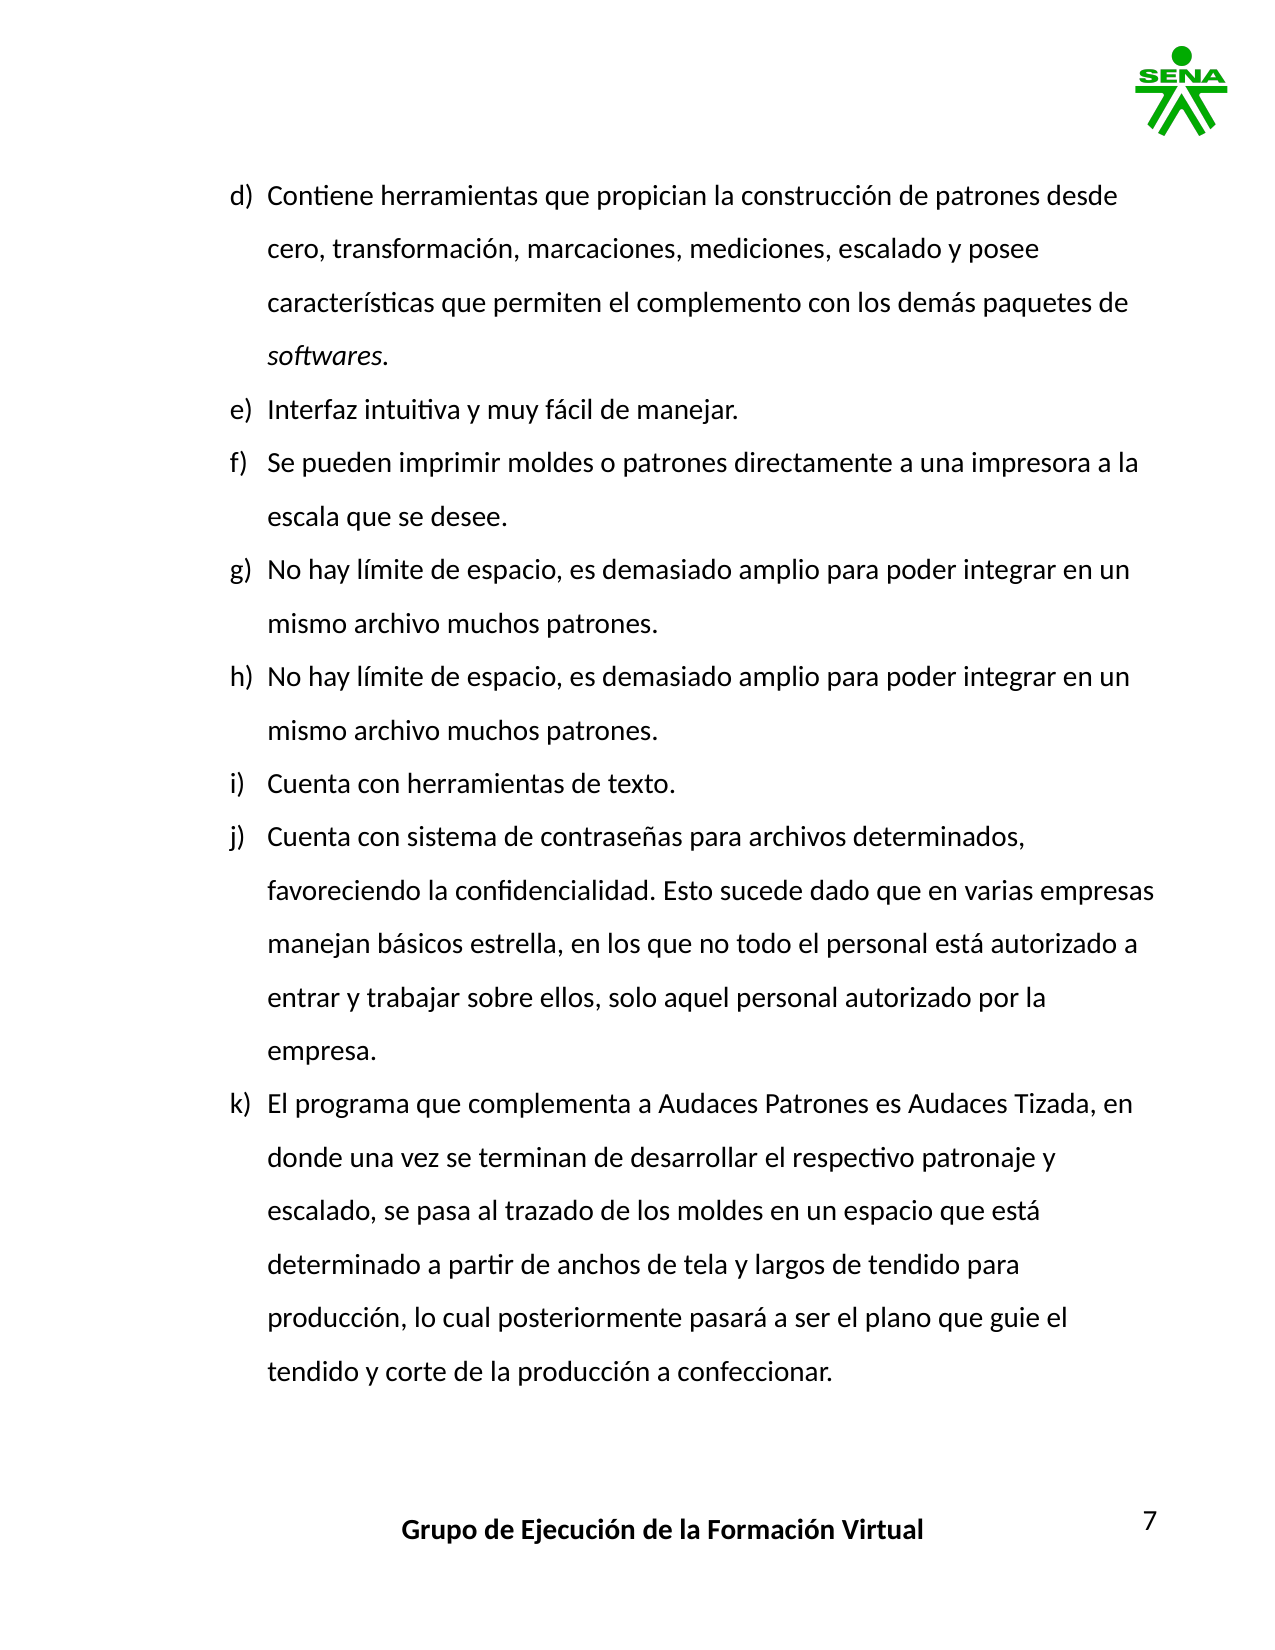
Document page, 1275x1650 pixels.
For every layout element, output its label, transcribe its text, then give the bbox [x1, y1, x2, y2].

list No hay límite de espacio, es demasiado amplio para poder integrar en un mismo archivo muchos patrones. [229, 551, 1157, 640]
picture [1135, 46, 1228, 136]
list Cuenta con herramientas de texto. [229, 765, 1157, 801]
list Se pueden imprimir moldes o patrones directamente a una impresora a la escala que se desee. [229, 444, 1157, 533]
list Contiene herramientas que propician la construcción de patrones desde cero, transformación, marcaciones, mediciones, escalado y posee características que permiten el complemento con los demás paquetes de softwares. [229, 177, 1157, 373]
list Interfaz intuitiva y muy fácil de manejar. [229, 391, 1157, 427]
list El programa que complementa a Audaces Patrones es Audaces Tizada, en donde una vez se terminan de desarrollar el respectivo patronaje y escalado, se pasa al trazado de los moldes en un espacio que está determinado a partir de anchos de tela y largos de tendido para producción, lo cual posteriormente pasará a ser el plano que guie el tendido y corte de la producción a confeccionar. [229, 1086, 1157, 1388]
list No hay límite de espacio, es demasiado amplio para poder integrar en un mismo archivo muchos patrones. [229, 658, 1157, 747]
list Cuenta con sistema de contraseñas para archivos determinados, favoreciendo la confidencialidad. Esto sucede dado que en varias empresas manejan básicos estrella, en los que no todo el personal está autorizado a entrar y trabajar sobre ellos, solo aquel personal autorizado por la empresa. [229, 818, 1157, 1068]
